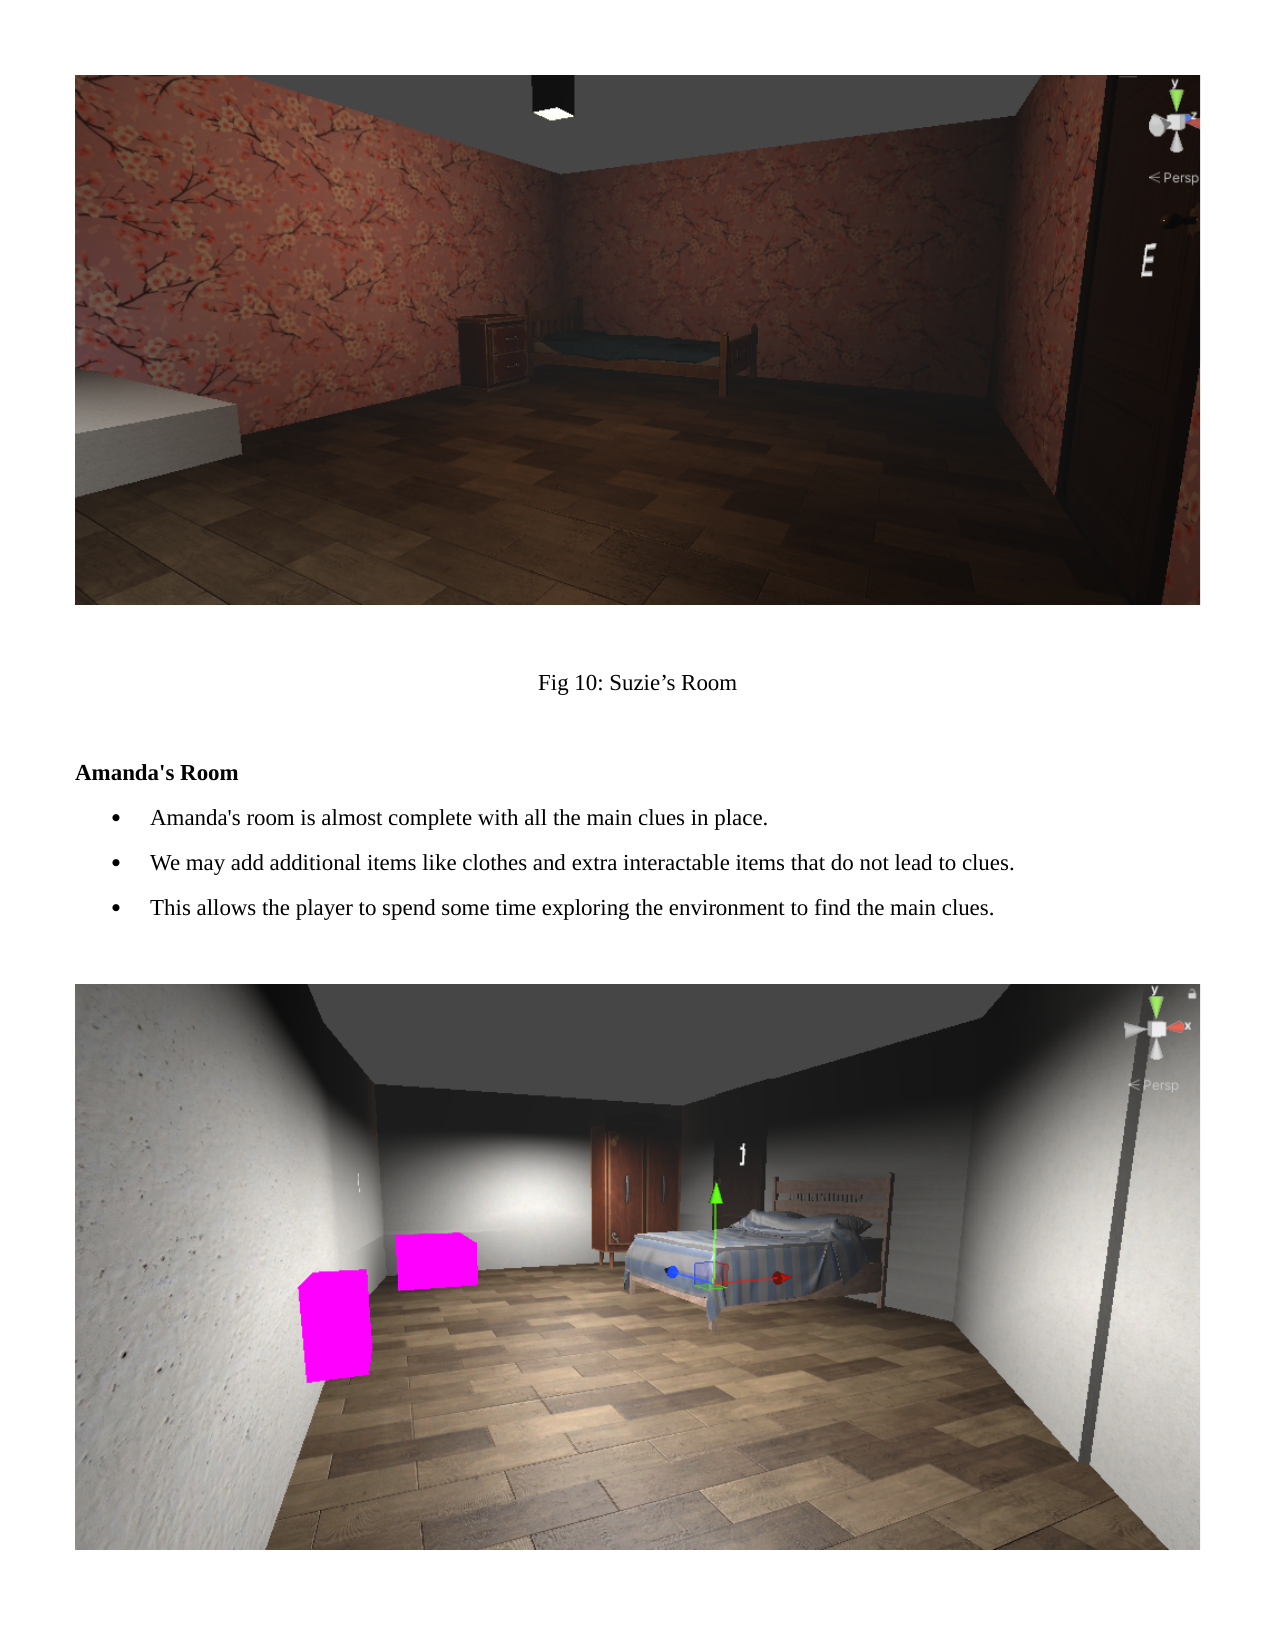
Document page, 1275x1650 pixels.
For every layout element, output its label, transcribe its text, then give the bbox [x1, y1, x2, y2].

list Amanda's room is almost complete with all the main clues in place. [112, 804, 1200, 831]
text Fig 10: Suzie’s Room [75, 669, 1200, 695]
picture [75, 75, 1200, 605]
list We may add additional items like clothes and extra interactable items that do not lead to clues. [112, 849, 1200, 876]
list This allows the player to spend some time exploring the environment to find the main clues. [112, 894, 1200, 921]
text Amanda's Room [75, 759, 1200, 785]
picture [75, 984, 1200, 1550]
